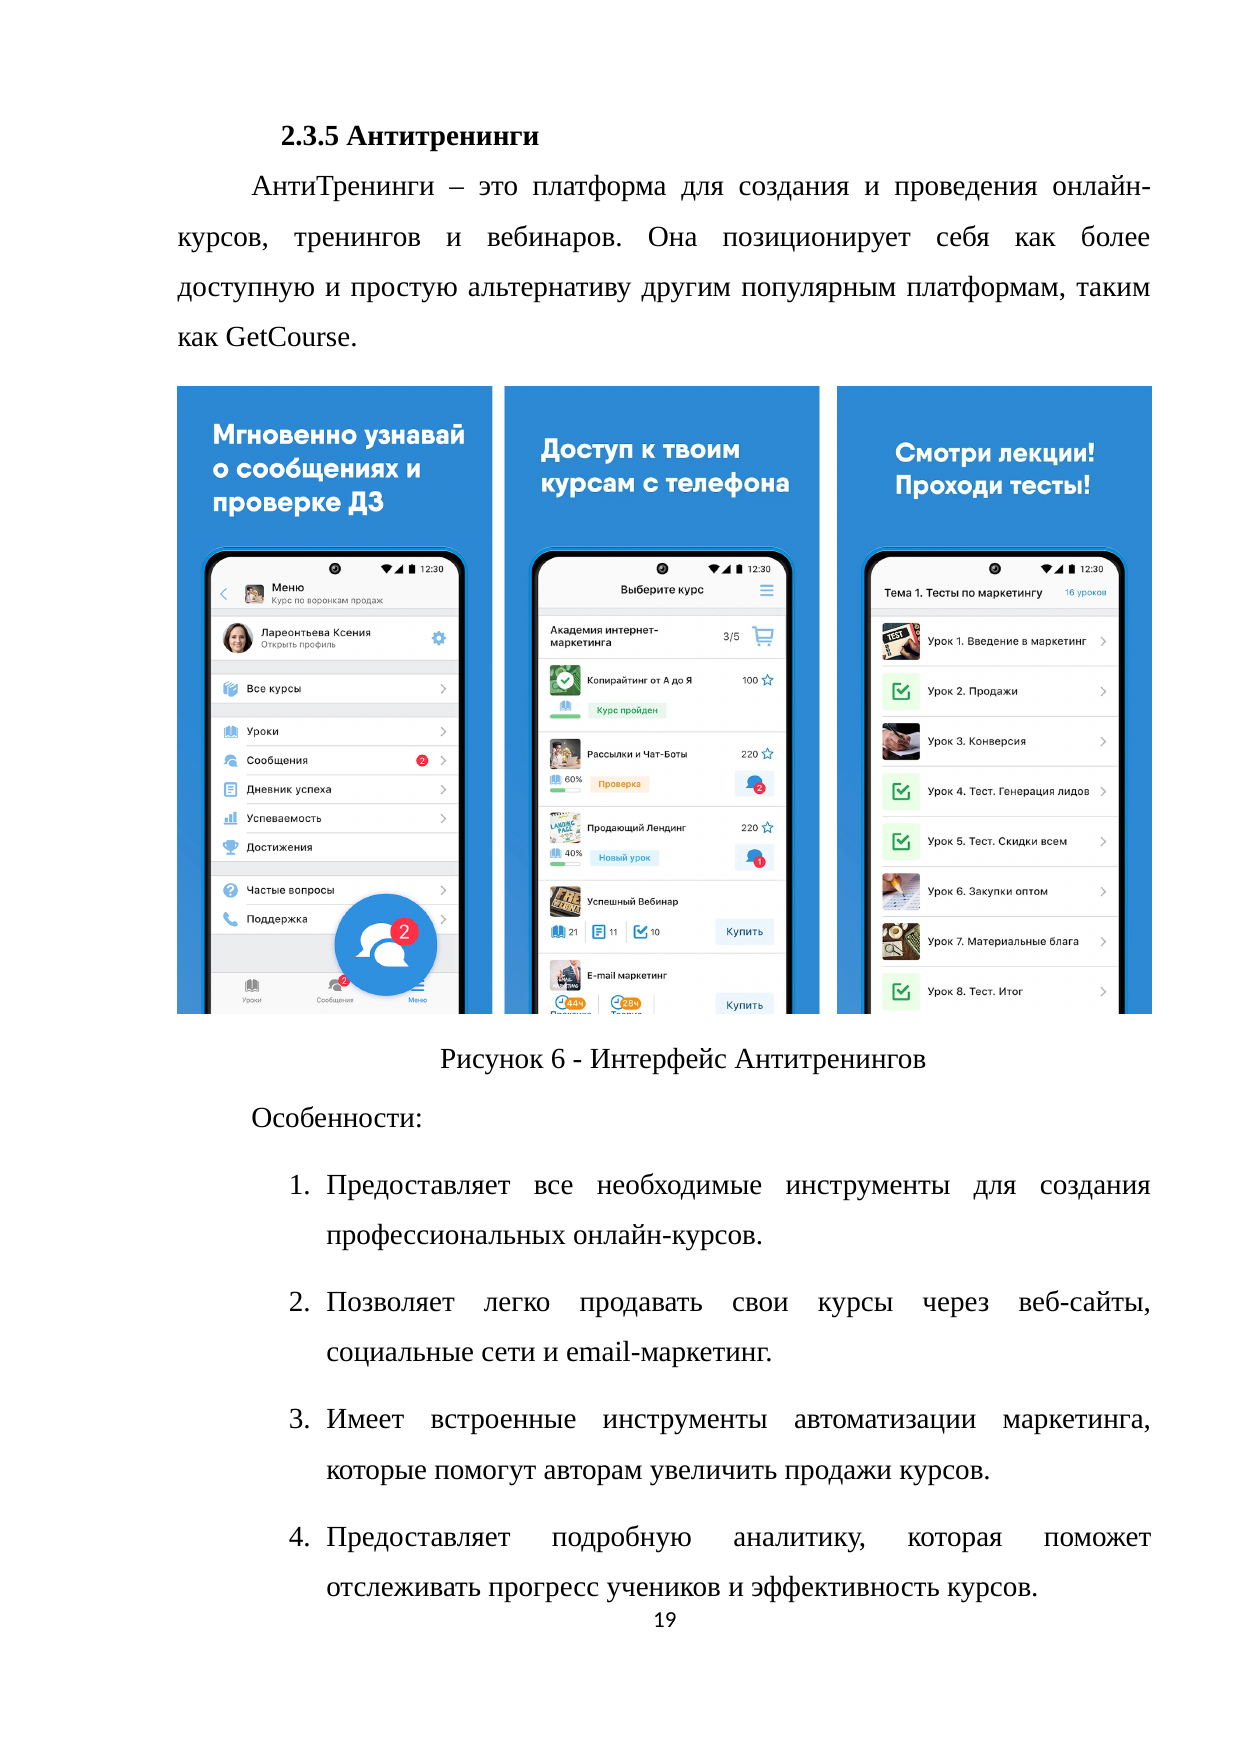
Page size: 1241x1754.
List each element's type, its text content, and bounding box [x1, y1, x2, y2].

list Позволяет легко продавать свои курсы через веб-сайты, социальные сети и email-маркетинг. [288, 1284, 1152, 1368]
text АнтиТренинги – это платформа для создания и проведения онлайн-курсов, тренингов и вебинаров. Она позиционирует себя как более доступную и простую альтернативу другим популярным платформам, таким как GetCourse. [177, 168, 1152, 353]
picture [177, 386, 1152, 1014]
list Имеет встроенные инструменты автоматизации маркетинга, которые помогут авторам увеличить продажи курсов. [288, 1401, 1152, 1485]
list Предоставляет подробную аналитику, которая поможет отслеживать прогресс учеников и эффективность курсов. [288, 1519, 1152, 1603]
text Особенности: [177, 1100, 1152, 1133]
list Предоставляет все необходимые инструменты для создания профессиональных онлайн-курсов. [288, 1167, 1152, 1251]
text Интерфейс Антитренингов [215, 1041, 1152, 1075]
list Антитренинги [281, 118, 1152, 152]
